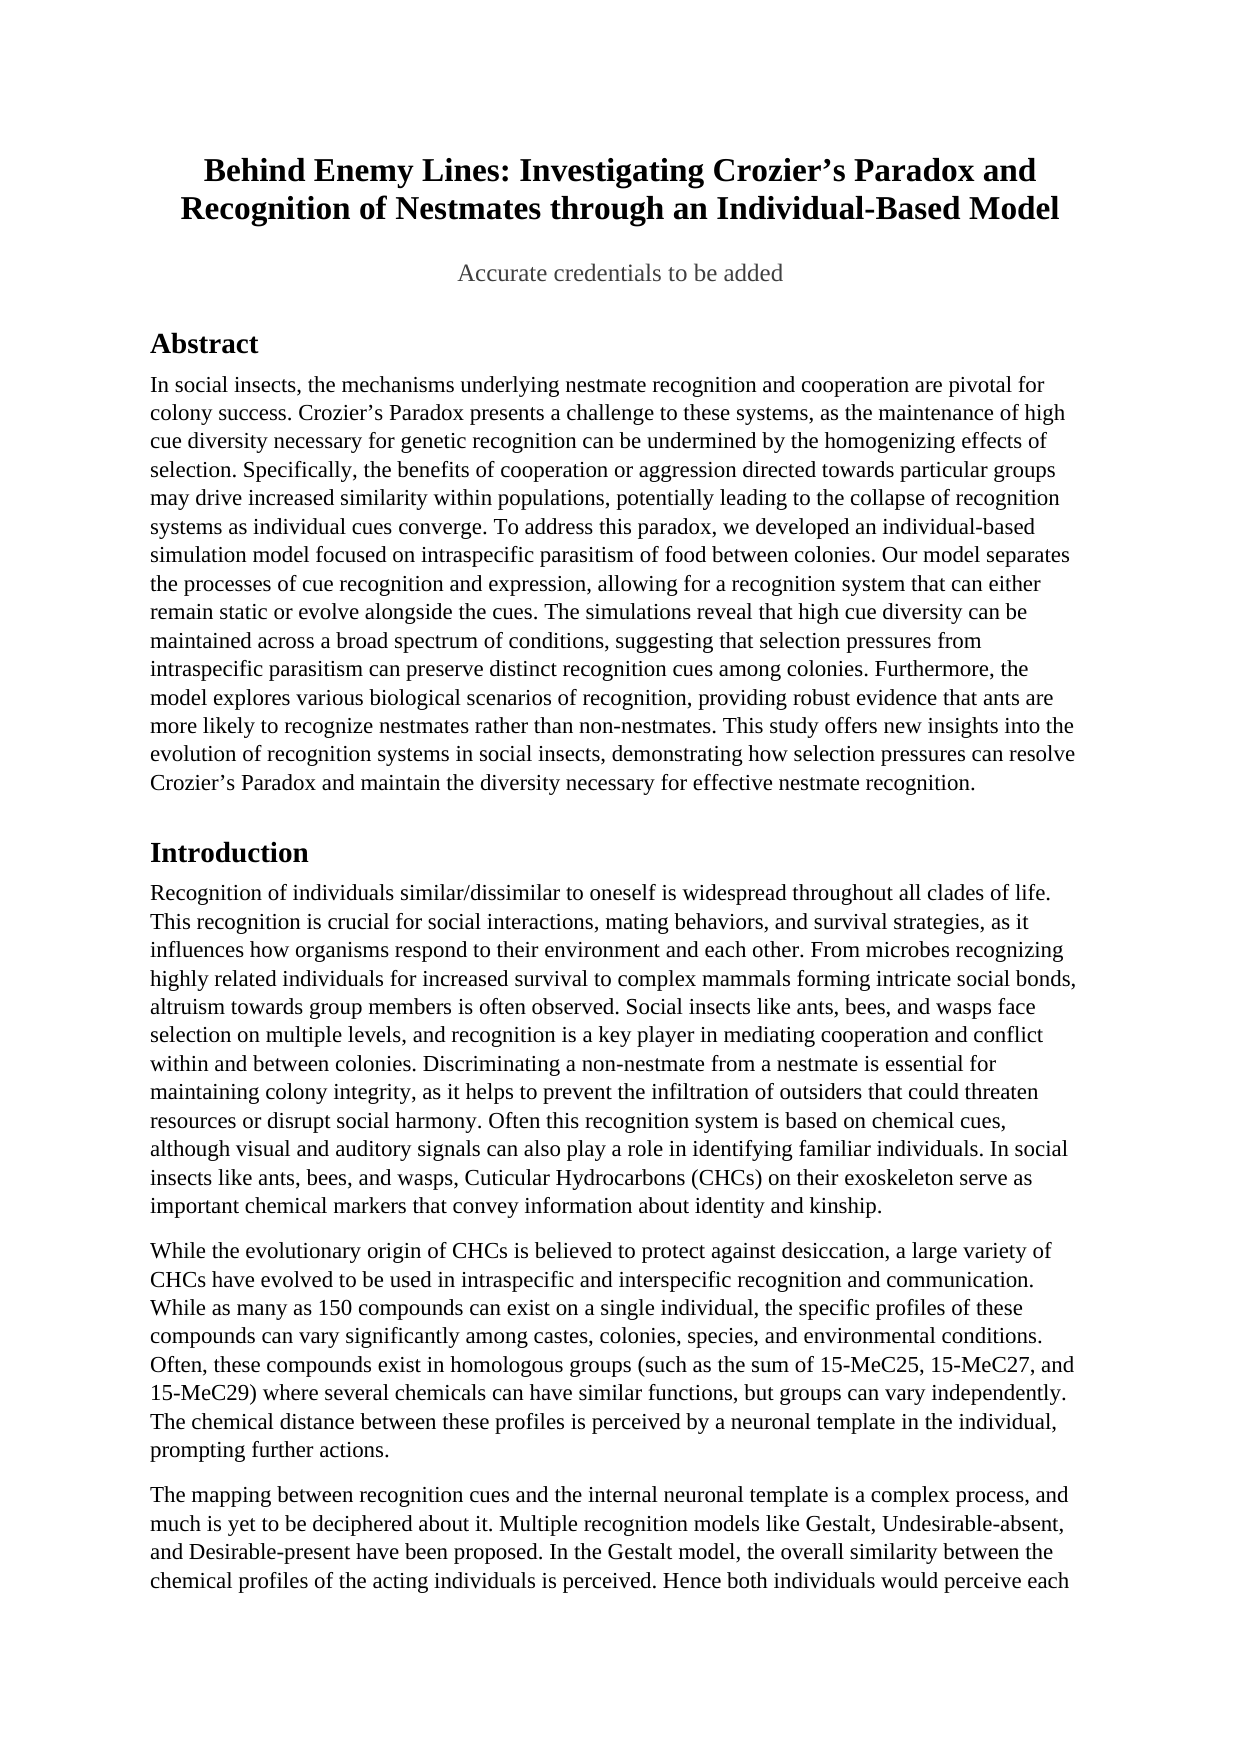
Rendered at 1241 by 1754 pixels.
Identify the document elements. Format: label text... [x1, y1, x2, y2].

text Recognition of individuals similar/dissimilar to oneself is widespread throughout all clades of life. This recognition is crucial for social interactions, mating behaviors, and survival strategies, as it influences how organisms respond to their environment and each other. From microbes recognizing highly related individuals for increased survival to complex mammals forming intricate social bonds, altruism towards group members is often observed. Social insects like ants, bees, and wasps face selection on multiple levels, and recognition is a key player in mediating cooperation and conflict within and between colonies. Discriminating a non-nestmate from a nestmate is essential for maintaining colony integrity, as it helps to prevent the infiltration of outsiders that could threaten resources or disrupt social harmony. Often this recognition system is based on chemical cues, although visual and auditory signals can also play a role in identifying familiar individuals. In social insects like ants, bees, and wasps, Cuticular Hydrocarbons (CHCs) on their exoskeleton serve as important chemical markers that convey information about identity and kinship. [150, 879, 1090, 1218]
subtitle Abstract [150, 326, 1090, 360]
text Accurate credentials to be added [150, 227, 1090, 286]
title Behind Enemy Lines: Investigating Crozier’s Paradox and Recognition of Nestmates through an Individual-Based Model [150, 150, 1090, 227]
text In social insects, the mechanisms underlying nestmate recognition and cooperation are pivotal for colony success. Crozier’s Paradox presents a challenge to these systems, as the maintenance of high cue diversity necessary for genetic recognition can be undermined by the homogenizing effects of selection. Specifically, the benefits of cooperation or aggression directed towards particular groups may drive increased similarity within populations, potentially leading to the collapse of recognition systems as individual cues converge. To address this paradox, we developed an individual-based simulation model focused on intraspecific parasitism of food between colonies. Our model separates the processes of cue recognition and expression, allowing for a recognition system that can either remain static or evolve alongside the cues. The simulations reveal that high cue diversity can be maintained across a broad spectrum of conditions, suggesting that selection pressures from intraspecific parasitism can preserve distinct recognition cues among colonies. Furthermore, the model explores various biological scenarios of recognition, providing robust evidence that ants are more likely to recognize nestmates rather than non-nestmates. This study offers new insights into the evolution of recognition systems in social insects, demonstrating how selection pressures can resolve Crozier’s Paradox and maintain the diversity necessary for effective nestmate recognition. [150, 371, 1090, 795]
text While the evolutionary origin of CHCs is believed to protect against desiccation, a large variety of CHCs have evolved to be used in intraspecific and interspecific recognition and communication. While as many as 150 compounds can exist on a single individual, the specific profiles of these compounds can vary significantly among castes, colonies, species, and environmental conditions. Often, these compounds exist in homologous groups (such as the sum of 15-MeC25, 15-MeC27, and 15-MeC29) where several chemicals can have similar functions, but groups can vary independently. The chemical distance between these profiles is perceived by a neuronal template in the individual, prompting further actions. [150, 1237, 1090, 1463]
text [150, 1481, 1090, 1593]
subtitle Introduction [150, 835, 1090, 868]
